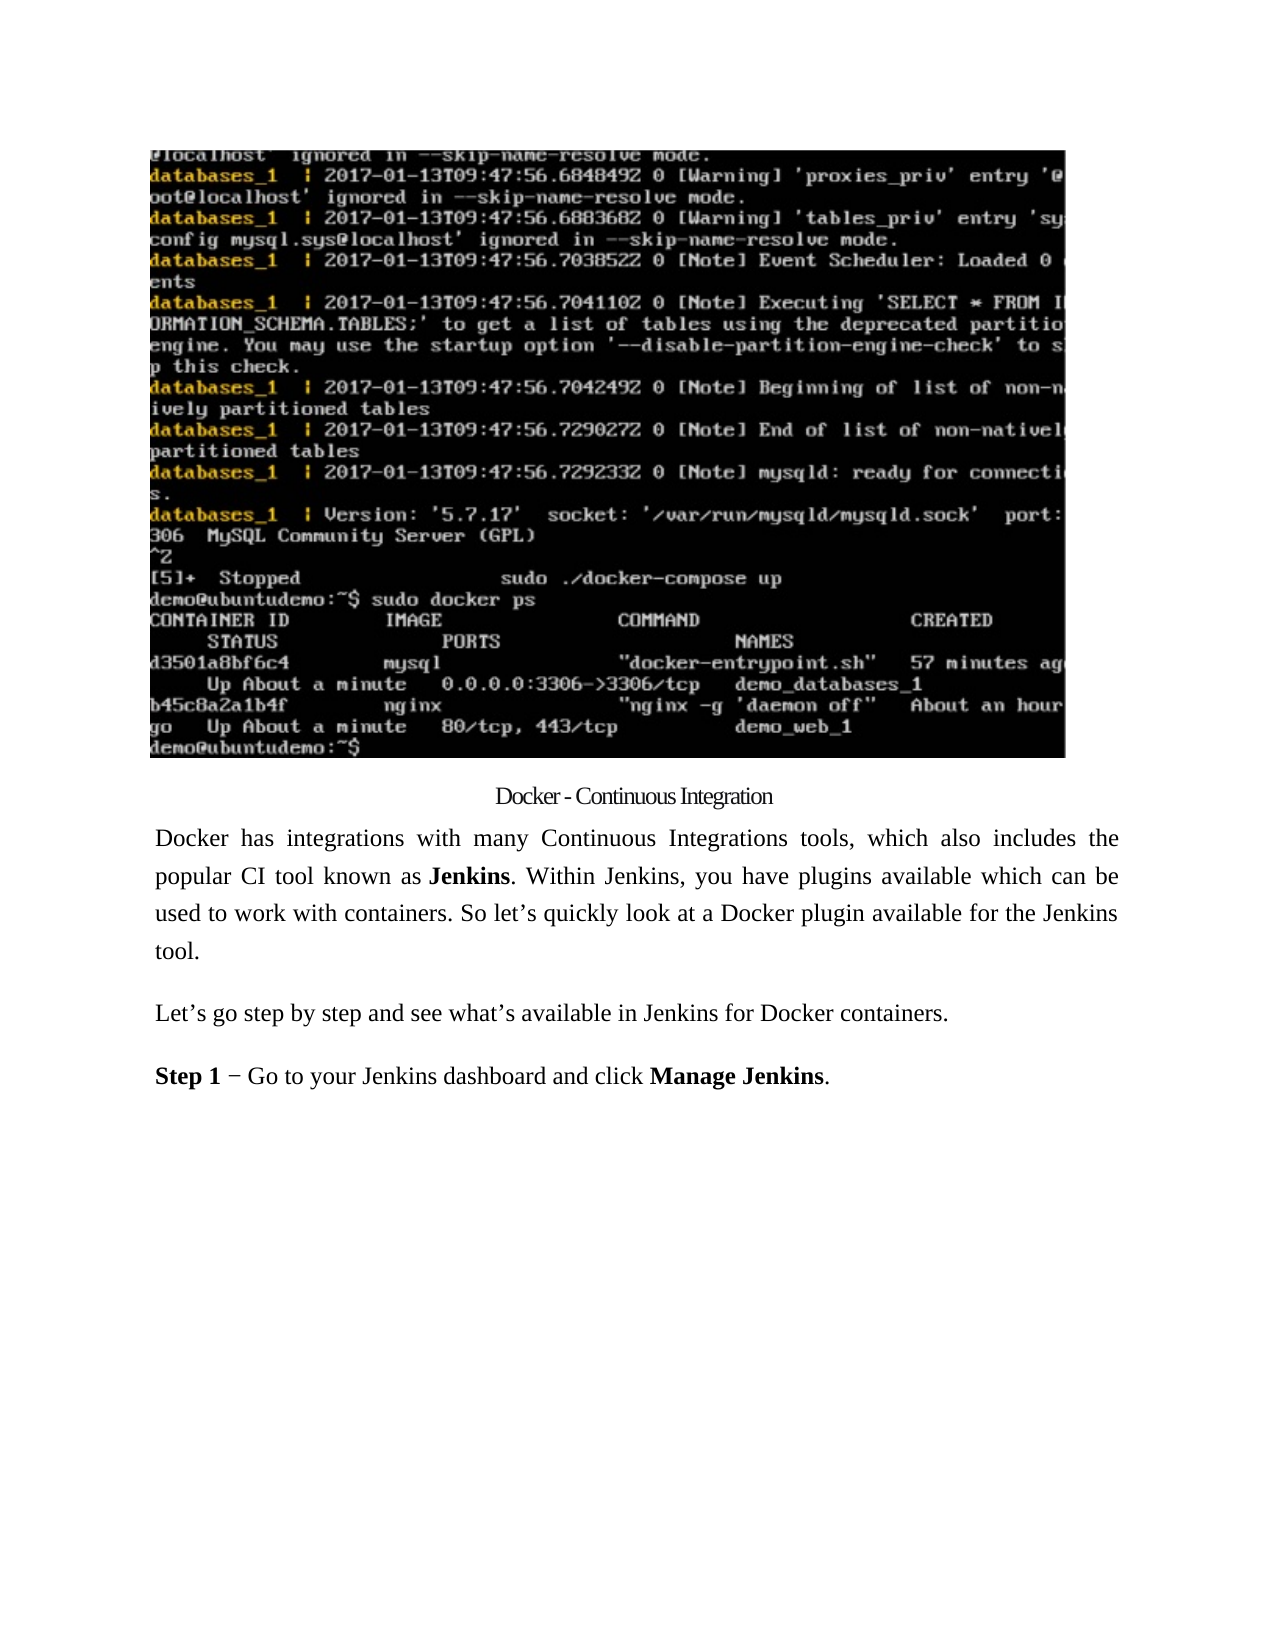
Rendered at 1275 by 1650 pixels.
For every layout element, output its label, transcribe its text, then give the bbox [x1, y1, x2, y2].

picture [150, 150, 1066, 758]
text Docker has integrations with many Continuous Integrations tools, which also includes the popular CI tool known as Jenkins. Within Jenkins, you have plugins available which can be used to work with containers. So let’s quickly look at a Docker plugin available for the Jenkins tool. [155, 815, 1120, 965]
text Docker - Continuous Integration [150, 763, 1120, 810]
text Let’s go step by step and see what’s available in Jenkins for Docker containers. [155, 990, 1120, 1027]
text Step 1 − Go to your Jenkins dashboard and click Manage Jenkins. [155, 1052, 1120, 1090]
